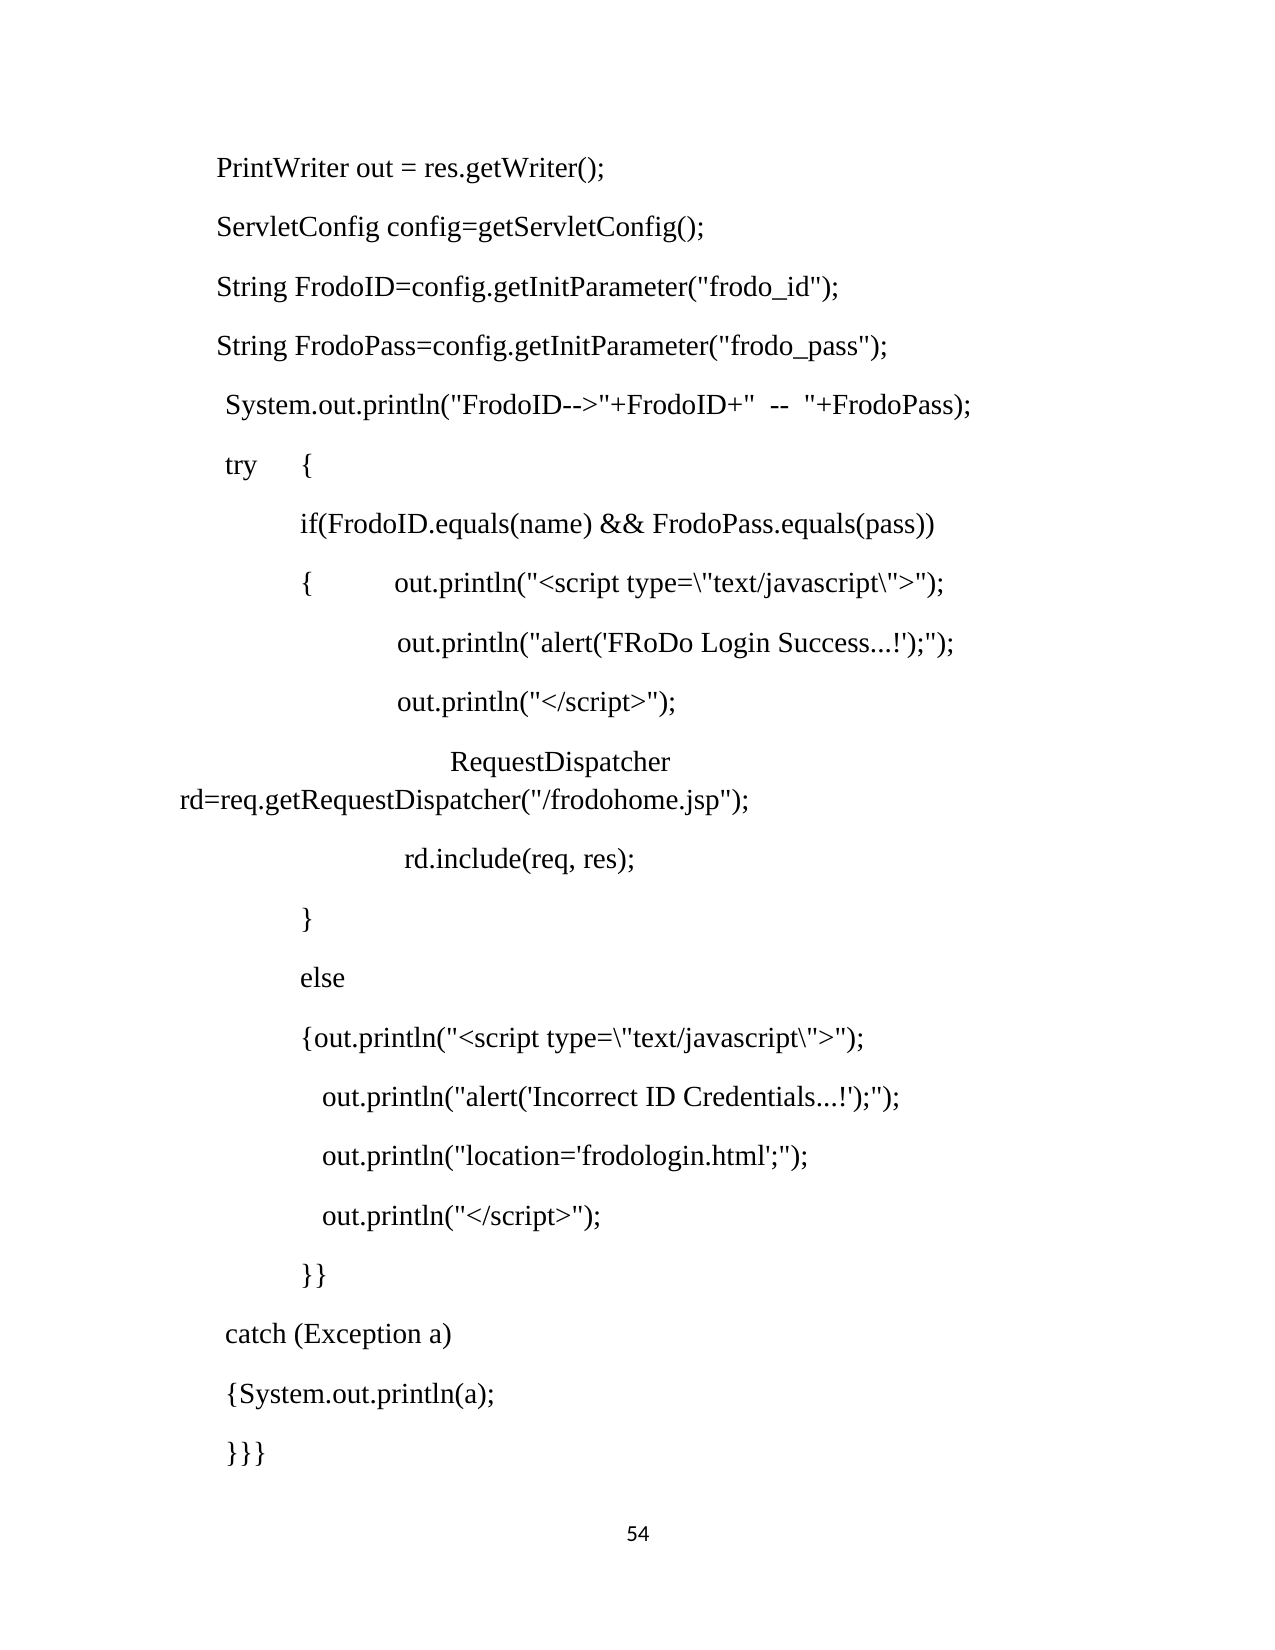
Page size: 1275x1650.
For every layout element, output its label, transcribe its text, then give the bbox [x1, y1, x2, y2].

text out.println("</script>"); [179, 684, 1119, 718]
text if(FrodoID.equals(name) && FrodoPass.equals(pass)) [179, 506, 1119, 540]
text out.println("alert('FRoDo Login Success...!');"); [179, 625, 1119, 658]
text {System.out.println(a); [179, 1376, 1119, 1409]
text out.println("location='frodologin.html';"); [179, 1138, 1119, 1172]
text out.println("</script>"); [179, 1198, 1119, 1231]
text {out.println("<script type=\"text/javascript\">"); [179, 1020, 1119, 1053]
text String FrodoID=config.getInitParameter("frodo_id"); [179, 269, 1119, 302]
text ServletConfig config=getServletConfig(); [179, 209, 1119, 243]
text rd.include(req, res); [179, 842, 1119, 875]
text } [179, 901, 1119, 934]
text }} [179, 1257, 1119, 1291]
text String FrodoPass=config.getInitParameter("frodo_pass"); [179, 328, 1119, 362]
text try { [179, 447, 1119, 480]
text PrintWriter out = res.getWriter(); [179, 150, 1119, 183]
text RequestDispatcher rd=req.getRequestDispatcher("/frodohome.jsp"); [179, 744, 1119, 816]
text catch (Exception a) [179, 1317, 1119, 1350]
text else [179, 960, 1119, 994]
text { out.println("<script type=\"text/javascript\">"); [179, 566, 1119, 599]
text System.out.println("FrodoID-->"+FrodoID+" -- "+FrodoPass); [179, 387, 1119, 421]
text }}} [179, 1435, 1119, 1469]
text out.println("alert('Incorrect ID Credentials...!');"); [179, 1079, 1119, 1113]
